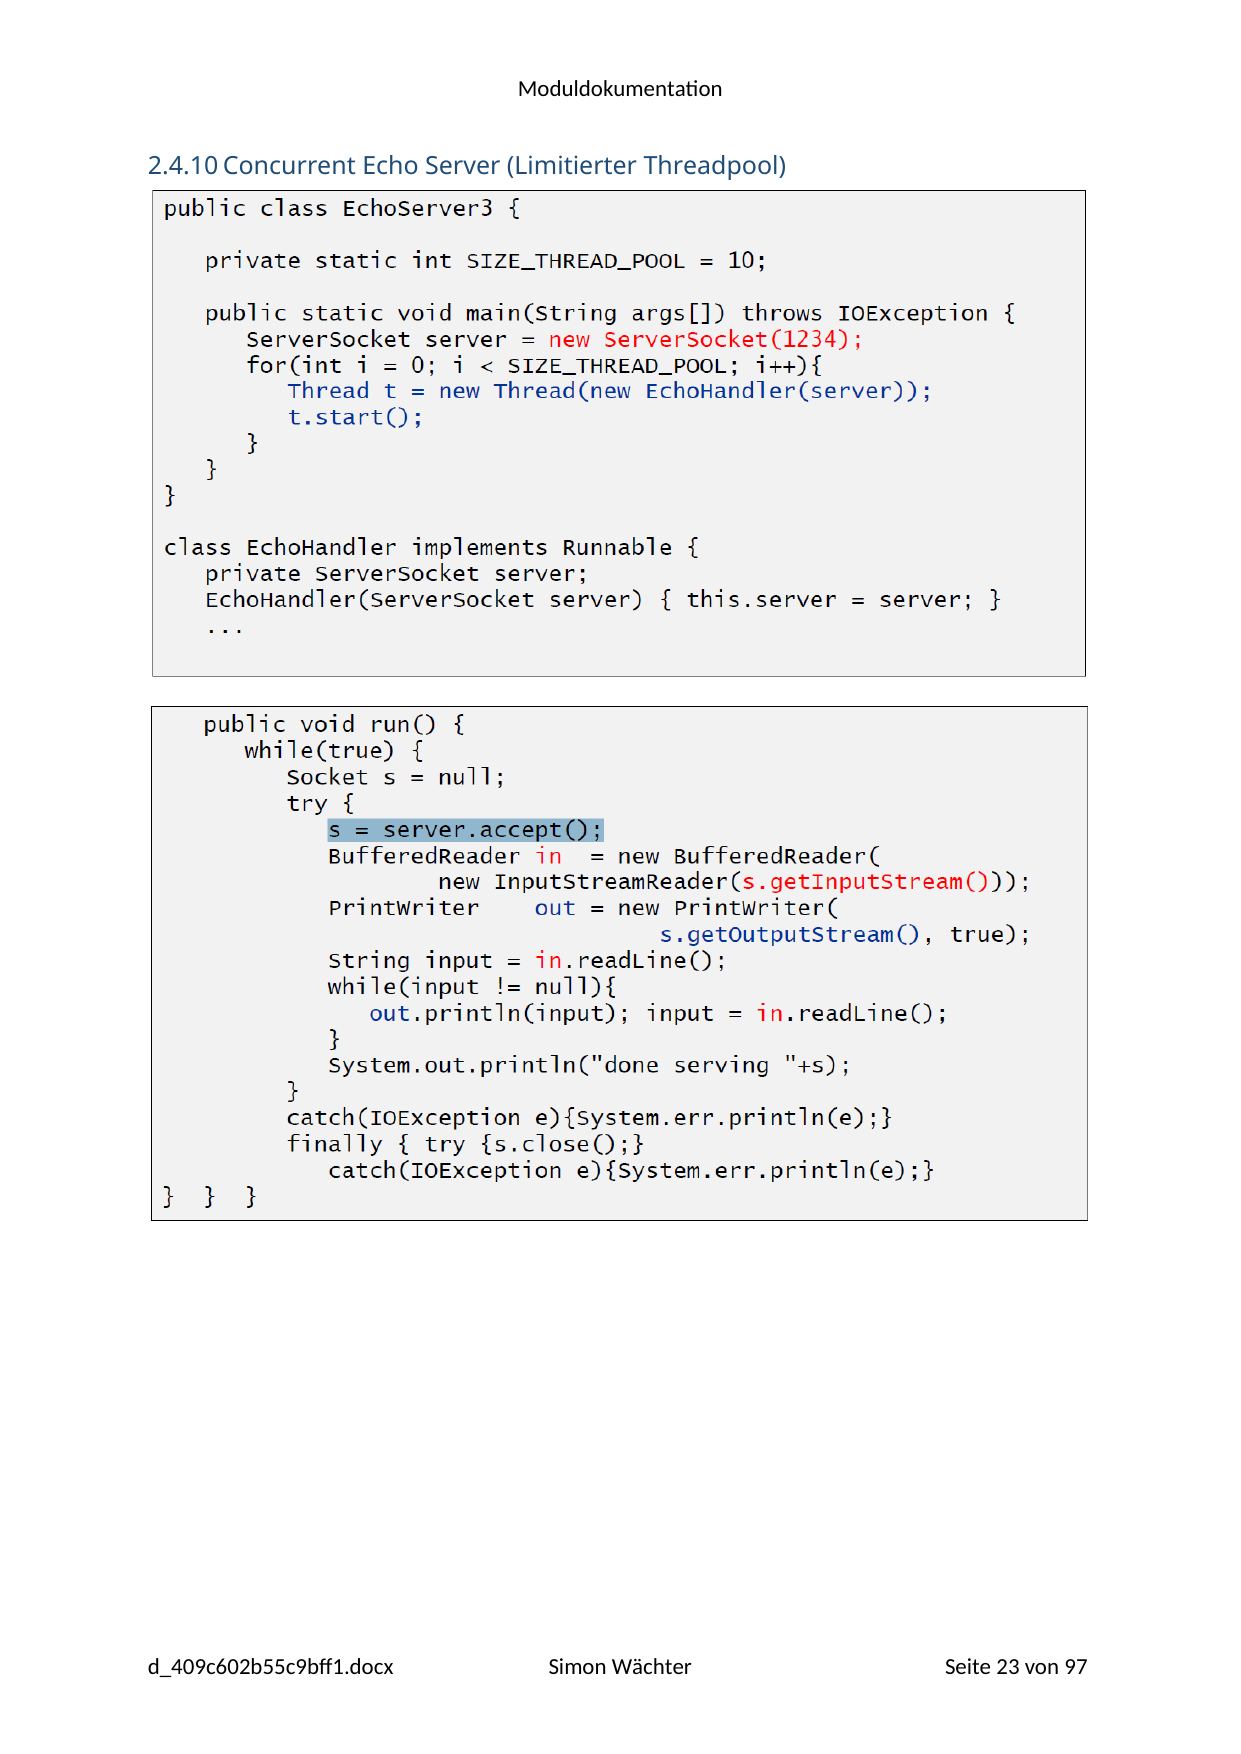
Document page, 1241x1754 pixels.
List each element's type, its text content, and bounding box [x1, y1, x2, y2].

subtitle Concurrent Echo Server (Limitierter Threadpool) [148, 148, 1093, 182]
picture [147, 184, 1093, 682]
picture [147, 700, 1093, 1225]
